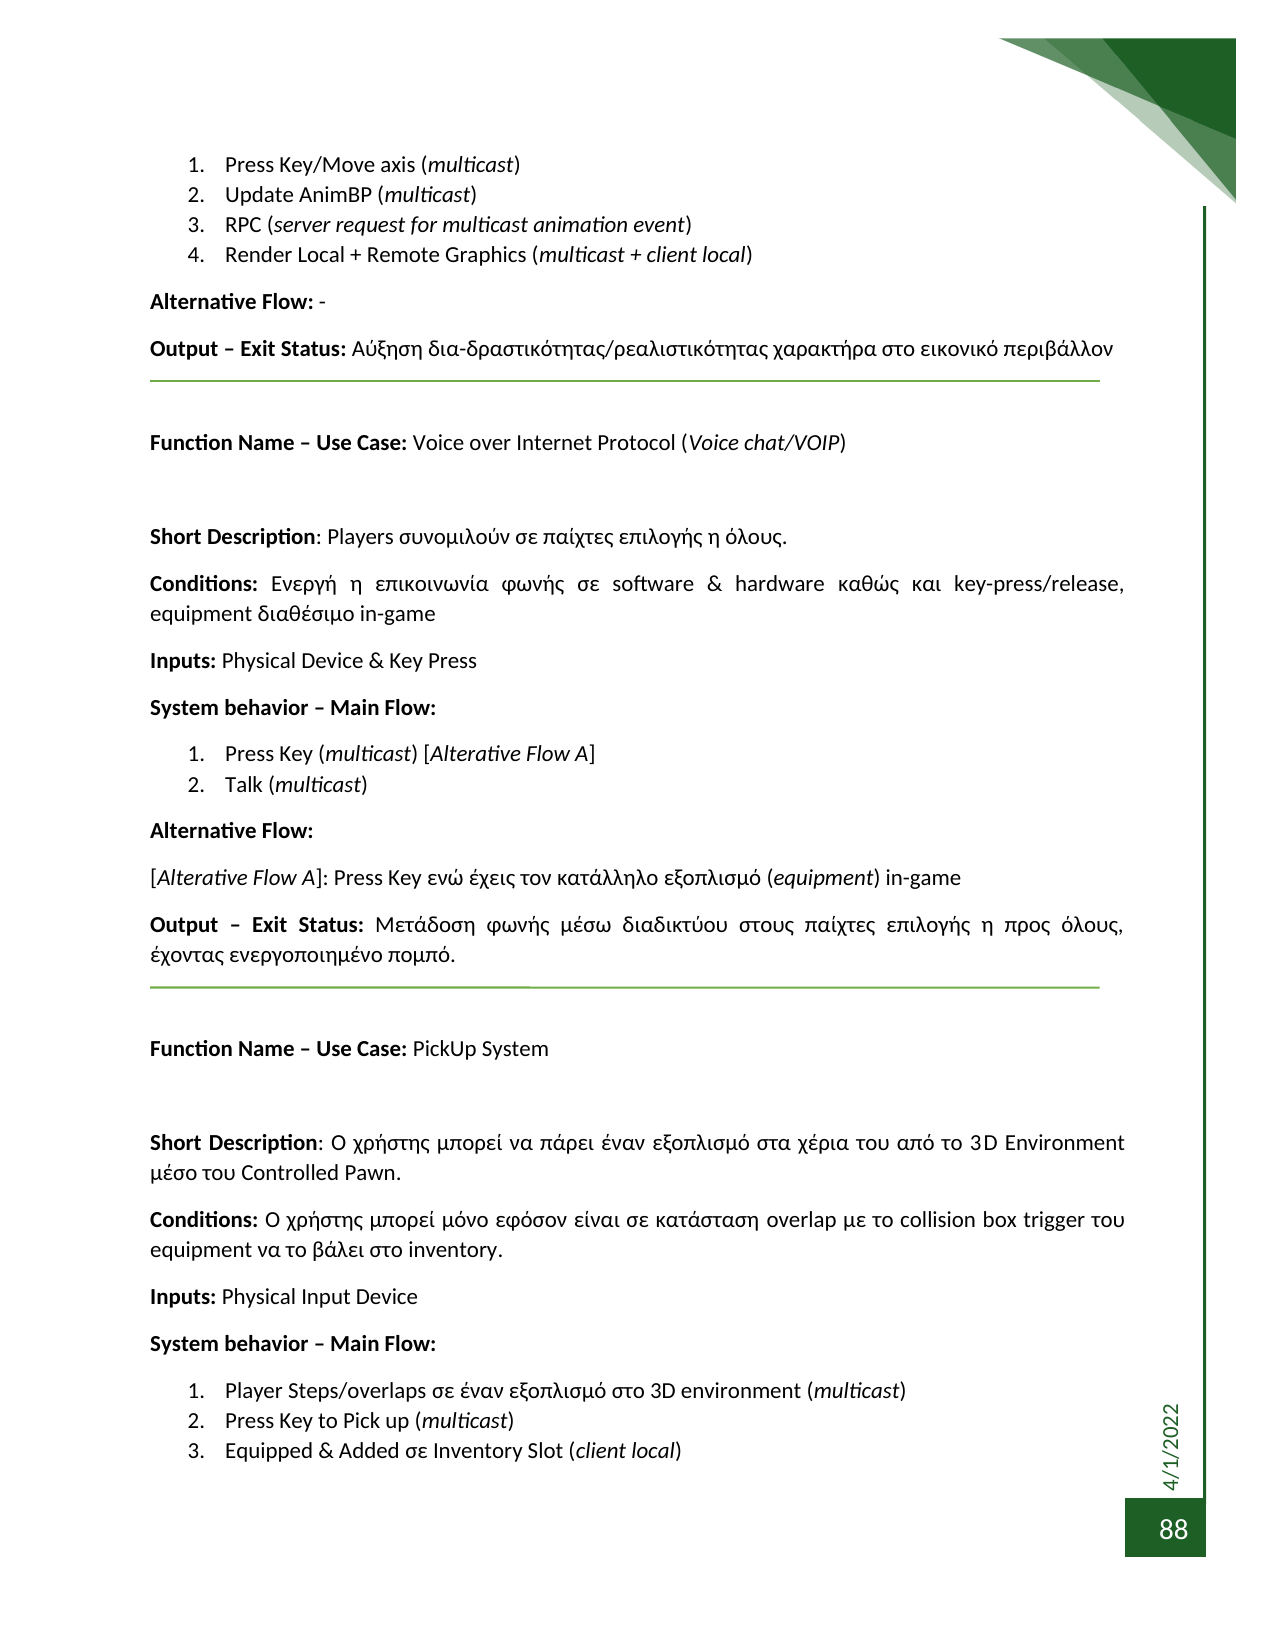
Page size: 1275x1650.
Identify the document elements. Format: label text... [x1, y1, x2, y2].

text Output – Exit Status: Αύξηση δια-δραστικότητας/ρεαλιστικότητας χαρακτήρα στο εικονικό περιβάλλον [150, 334, 1125, 362]
list Player Steps/overlaps σε έναν εξοπλισμό στο 3D environment (multicast) [187, 1376, 1125, 1404]
text Inputs: Physical Input Device [150, 1282, 1125, 1310]
text Output – Exit Status: Μετάδοση φωνής μέσω διαδικτύου στους παίχτες επιλογής η προς όλους, έχοντας ενεργοποιημένο πομπό. [150, 910, 1125, 969]
list Talk (multicast) [187, 770, 1125, 798]
list RPC (server request for multicast animation event) [187, 210, 1125, 238]
text Function Name – Use Case: Voice over Internet Protocol (Voice chat/VOIP) [150, 428, 1125, 456]
text Inputs: Physical Device & Key Press [150, 646, 1125, 674]
text Alternative Flow: [150, 817, 1125, 845]
text Conditions: Ενεργή η επικοινωνία φωνής σε software & hardware καθώς και key-press/release, equipment διαθέσιμο in-game [150, 569, 1125, 627]
text System behavior – Main Flow: [150, 693, 1125, 721]
list Press Key/Move axis (multicast) [187, 150, 1125, 178]
picture [997, 38, 1236, 204]
text System behavior – Main Flow: [150, 1329, 1125, 1357]
text Short Description: Ο χρήστης μπορεί να πάρει έναν εξοπλισμό στα χέρια του από το 3D Environment μέσο του Controlled Pawn. [150, 1128, 1125, 1186]
list Equipped & Added σε Inventory Slot (client local) [187, 1436, 1125, 1464]
text Conditions: Ο χρήστης μπορεί μόνο εφόσον είναι σε κατάσταση overlap με το collision box trigger του equipment να το βάλει στο inventory. [150, 1205, 1125, 1263]
list Render Local + Remote Graphics (multicast + client local) [187, 241, 1125, 269]
list Update AnimBP (multicast) [187, 180, 1125, 208]
list Press Key (multicast) [Alterative Flow A] [187, 739, 1125, 768]
text [Alterative Flow A]: Press Key ενώ έχεις τον κατάλληλο εξοπλισμό (equipment) in-game [150, 863, 1125, 892]
text Function Name – Use Case: PickUp System [150, 1034, 1125, 1062]
list Press Key to Pick up (multicast) [187, 1406, 1125, 1434]
text Short Description: Players συνομιλούν σε παίχτες επιλογής η όλους. [150, 522, 1125, 550]
text Alternative Flow: - [150, 287, 1125, 316]
